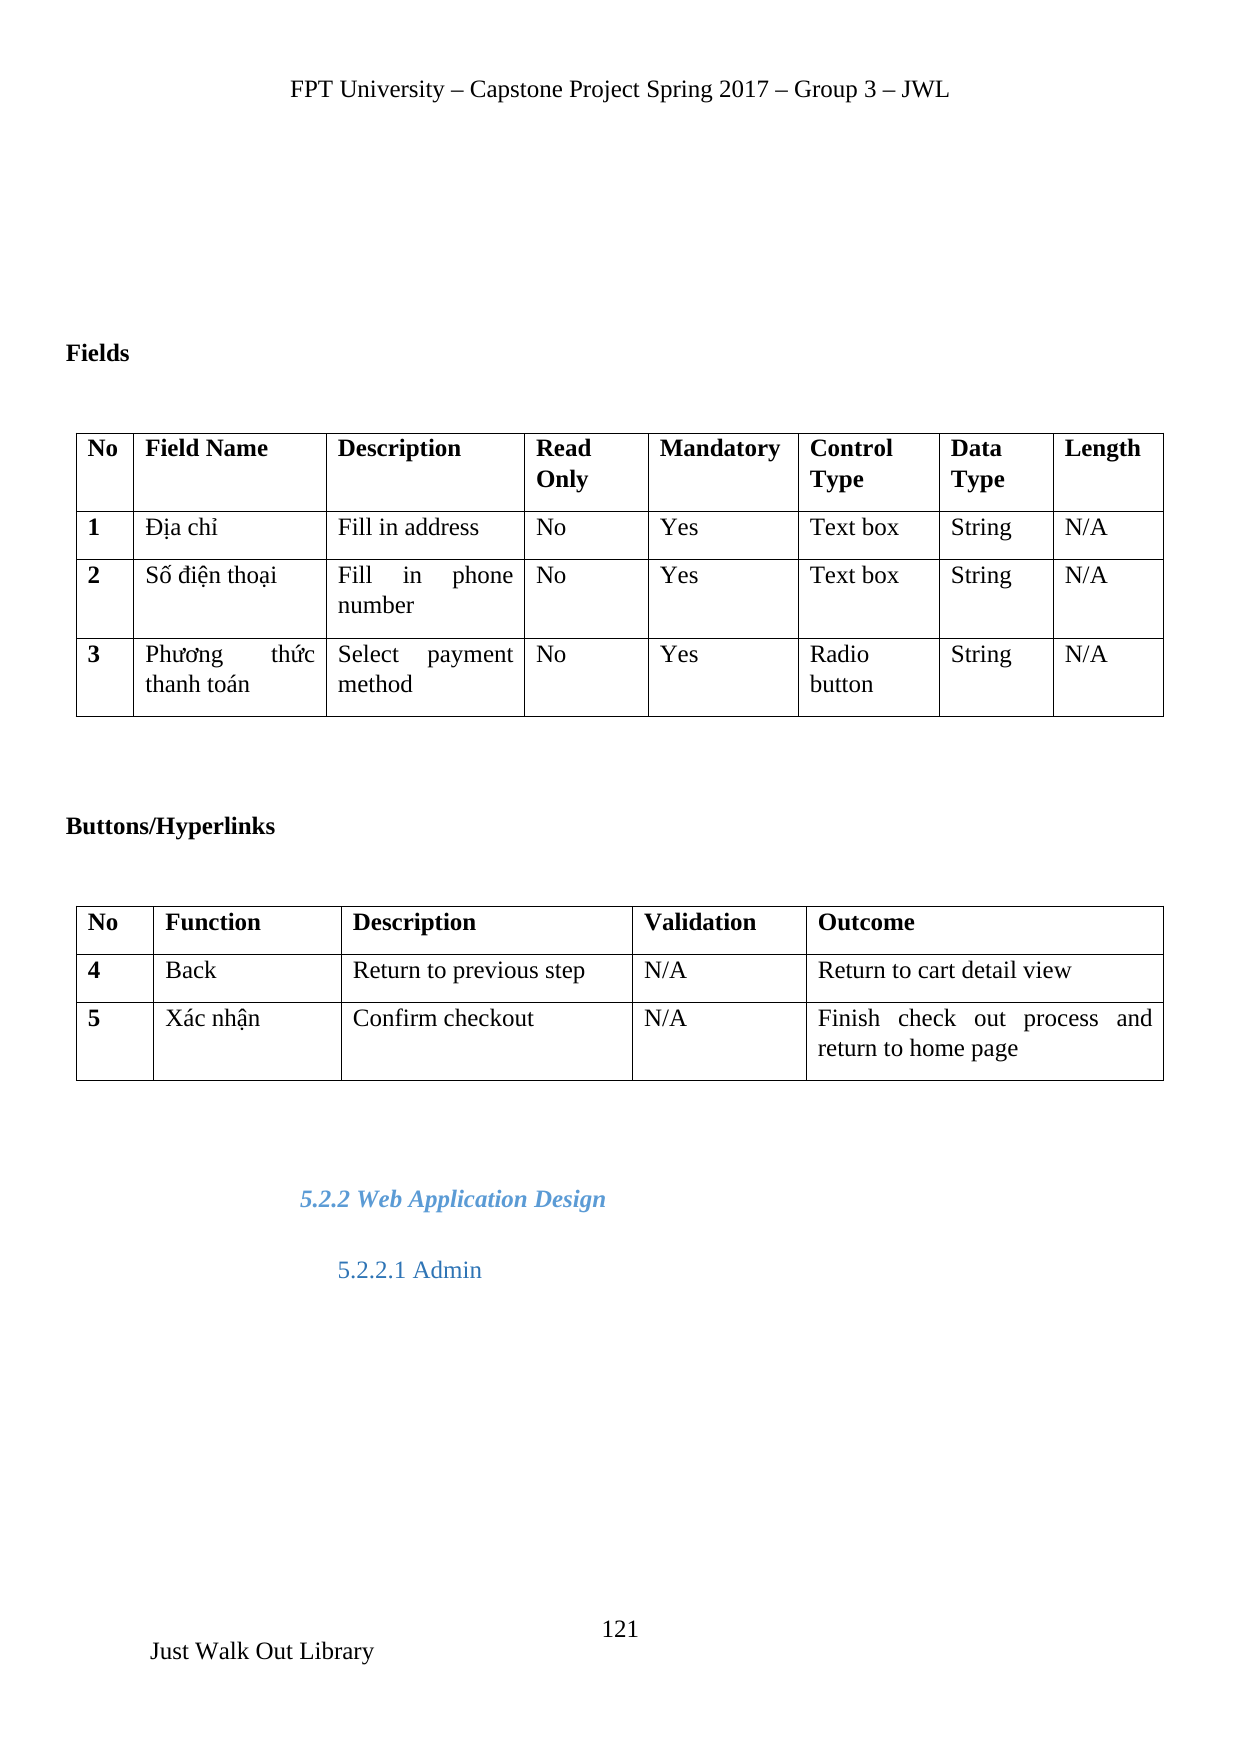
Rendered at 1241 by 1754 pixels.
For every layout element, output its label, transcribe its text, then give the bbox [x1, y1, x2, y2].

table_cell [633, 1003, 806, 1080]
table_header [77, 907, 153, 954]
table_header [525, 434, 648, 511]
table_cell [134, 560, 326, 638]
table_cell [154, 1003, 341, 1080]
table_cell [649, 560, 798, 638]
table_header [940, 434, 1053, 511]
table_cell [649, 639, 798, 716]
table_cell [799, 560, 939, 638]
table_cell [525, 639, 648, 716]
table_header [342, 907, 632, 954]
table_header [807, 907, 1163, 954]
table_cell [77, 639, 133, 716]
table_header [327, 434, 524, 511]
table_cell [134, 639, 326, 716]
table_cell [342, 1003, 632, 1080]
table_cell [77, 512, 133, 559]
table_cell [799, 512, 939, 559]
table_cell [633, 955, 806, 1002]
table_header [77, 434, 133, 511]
subtitle Web Application Design [300, 1184, 1090, 1213]
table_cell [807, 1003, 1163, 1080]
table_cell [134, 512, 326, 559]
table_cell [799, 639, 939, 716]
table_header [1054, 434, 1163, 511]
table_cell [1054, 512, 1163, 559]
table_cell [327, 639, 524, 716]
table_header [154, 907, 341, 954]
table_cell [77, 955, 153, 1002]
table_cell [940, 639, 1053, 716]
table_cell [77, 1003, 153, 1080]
subtitle Admin [337, 1255, 1090, 1284]
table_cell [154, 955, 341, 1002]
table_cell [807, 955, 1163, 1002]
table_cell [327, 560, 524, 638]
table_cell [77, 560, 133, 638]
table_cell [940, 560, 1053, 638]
text Buttons/Hyperlinks [66, 811, 1090, 840]
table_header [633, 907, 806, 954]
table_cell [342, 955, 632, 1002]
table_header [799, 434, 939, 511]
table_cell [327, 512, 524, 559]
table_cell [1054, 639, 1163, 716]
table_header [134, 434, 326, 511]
text Fields [66, 338, 1090, 367]
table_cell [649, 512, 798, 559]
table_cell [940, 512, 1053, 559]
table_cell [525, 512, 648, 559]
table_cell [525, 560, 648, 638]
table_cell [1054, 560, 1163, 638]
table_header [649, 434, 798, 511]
